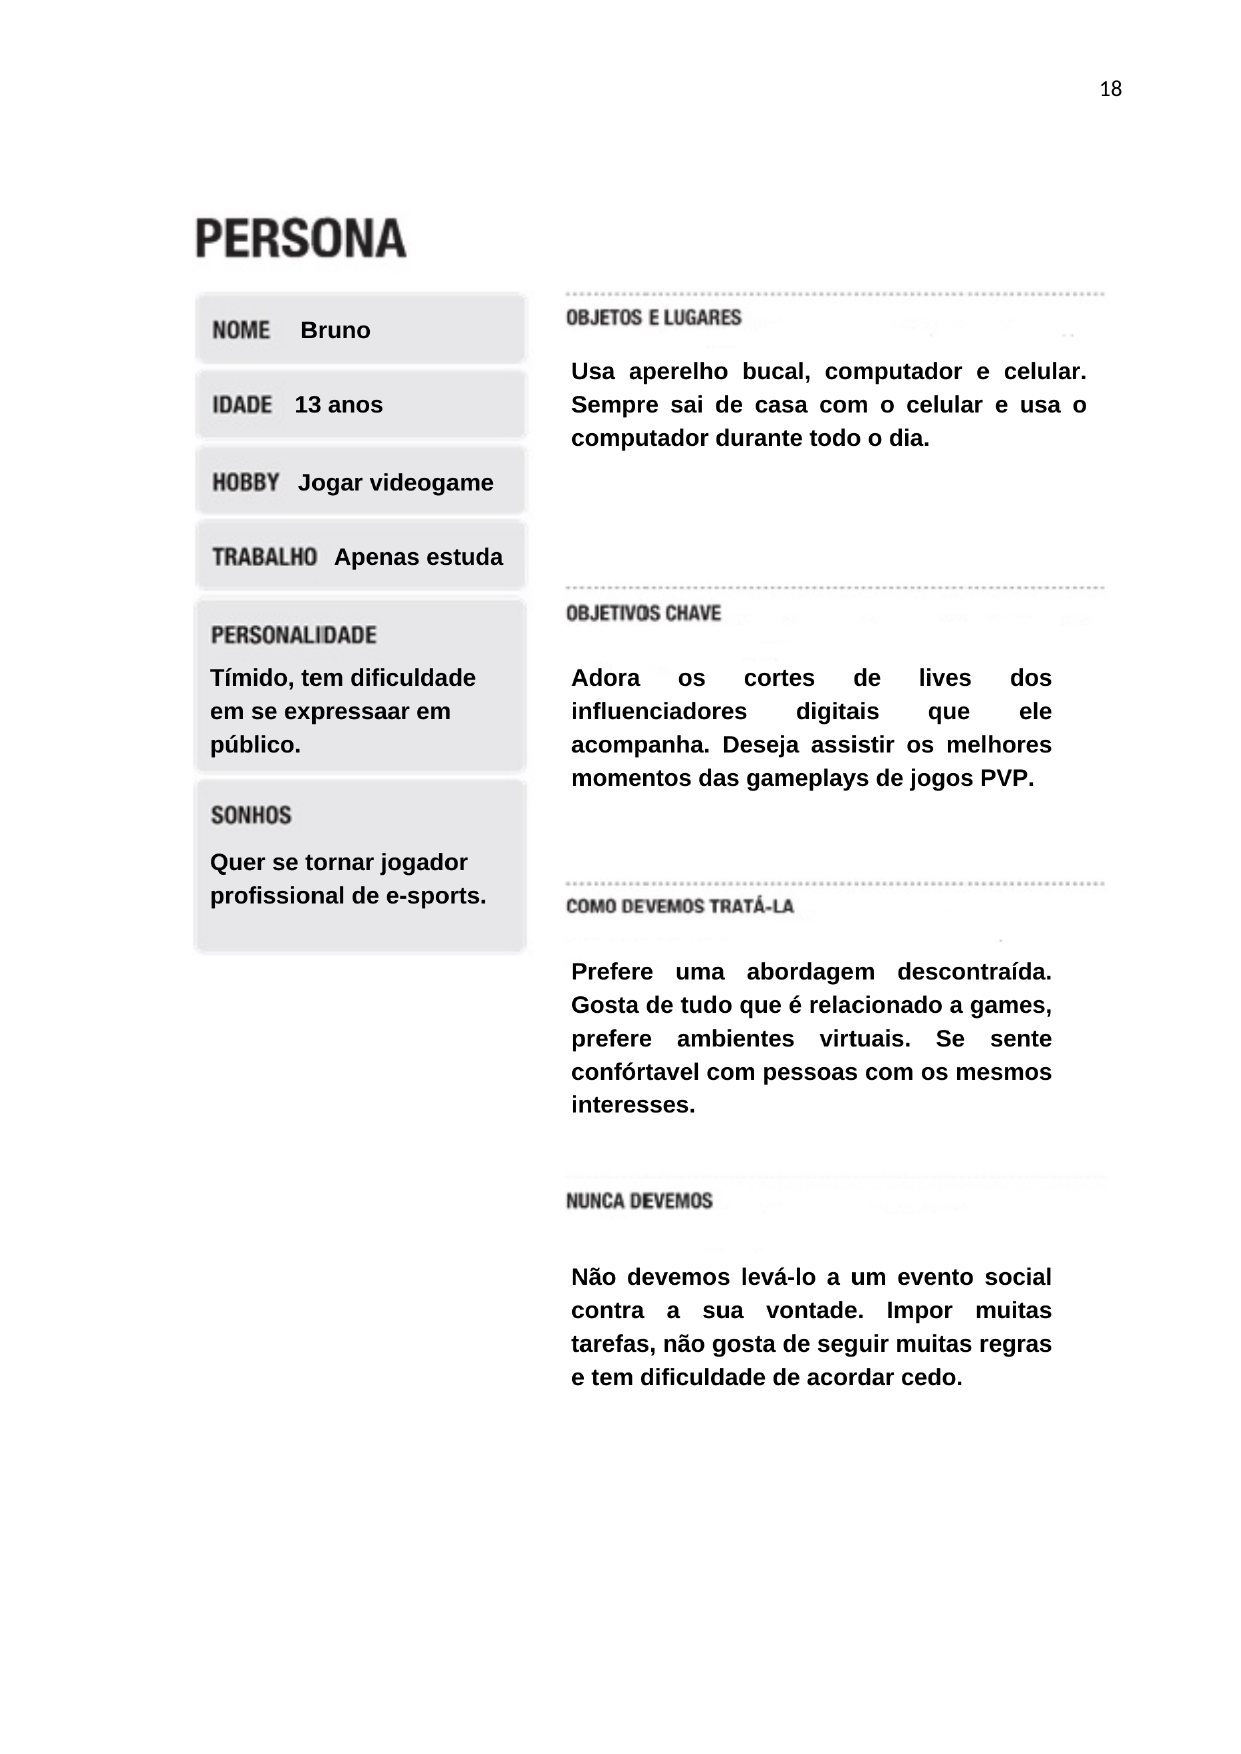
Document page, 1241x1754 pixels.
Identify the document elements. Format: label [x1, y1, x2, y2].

picture [177, 179, 1122, 1515]
